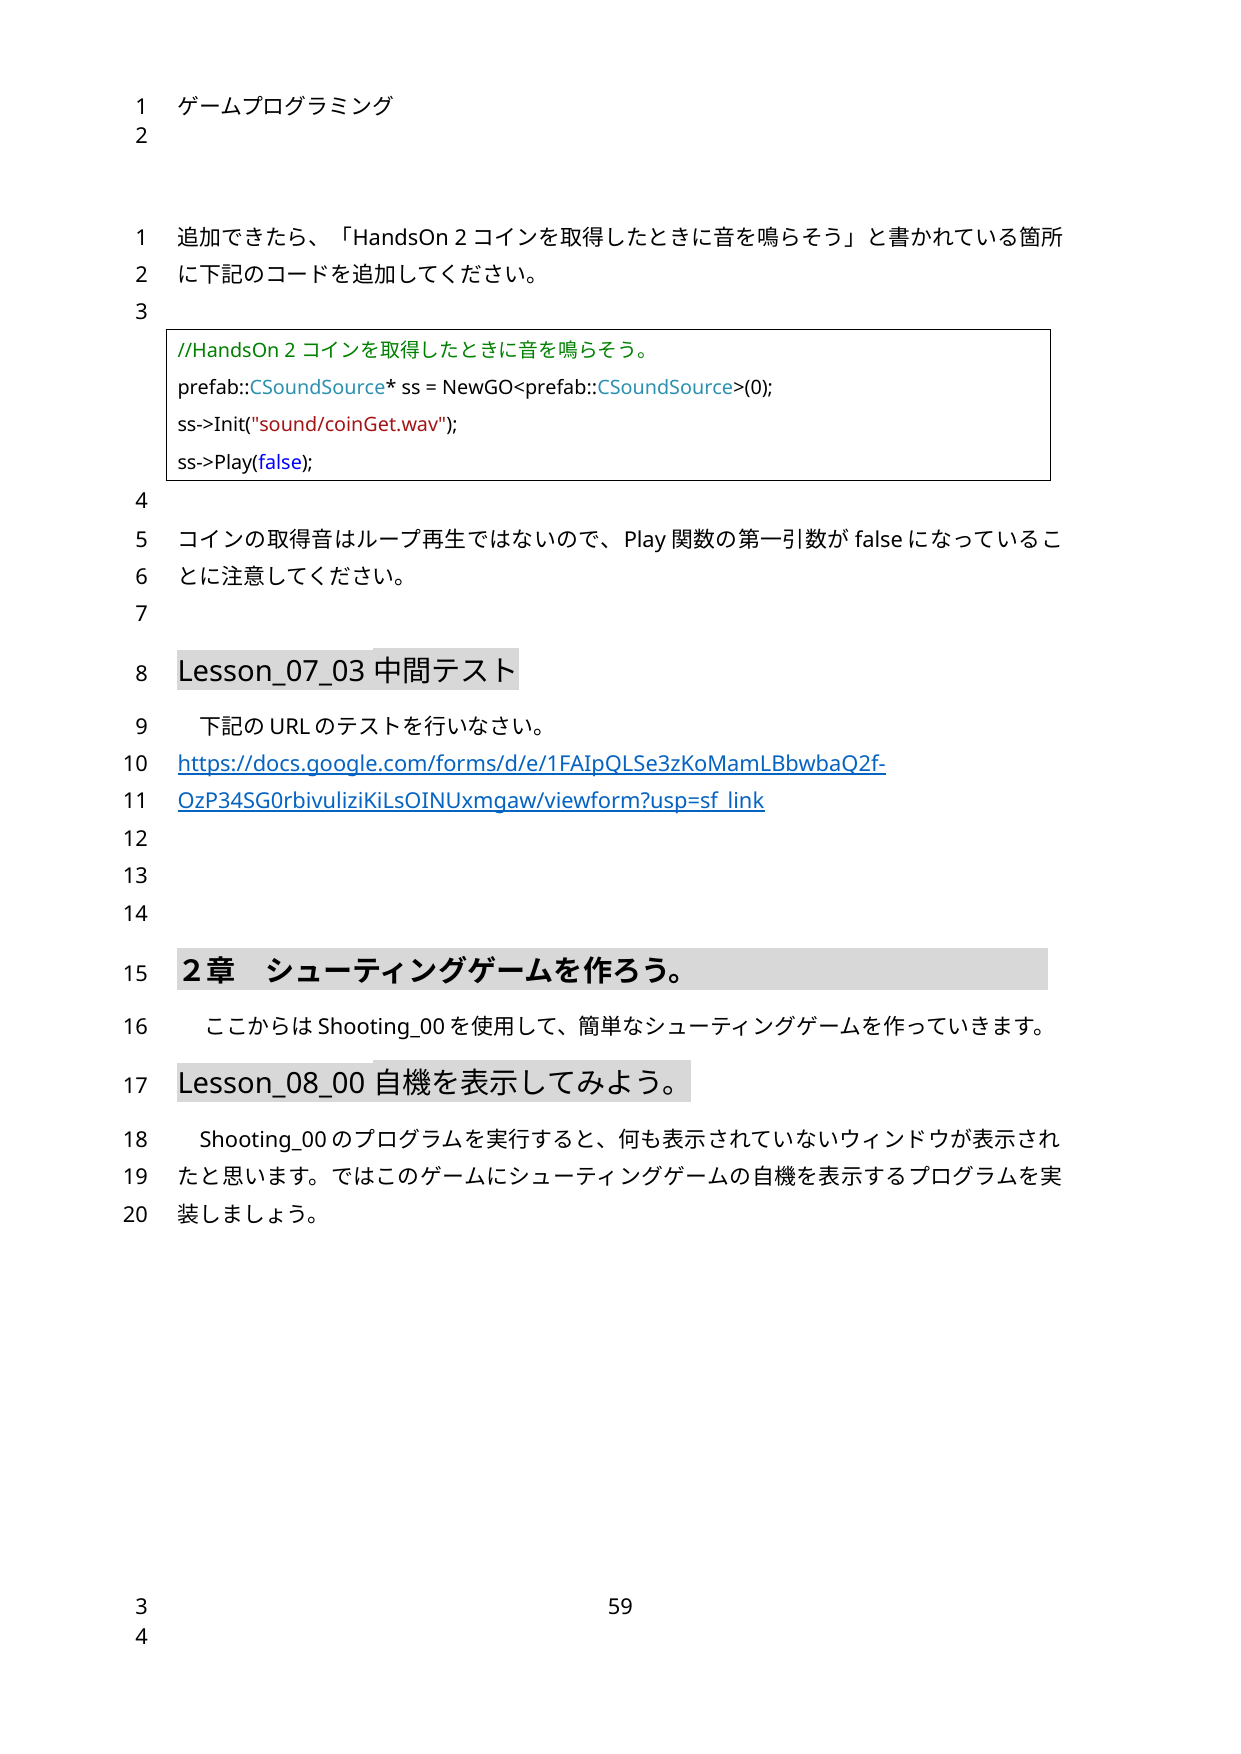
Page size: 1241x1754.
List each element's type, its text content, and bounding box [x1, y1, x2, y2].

subtitle Lesson_07_03 中間テスト [177, 631, 1063, 706]
text コインの取得音はループ再生ではないので、Play関数の第一引数がfalseになっていることに注意してください。 [177, 519, 1063, 594]
table_header //HandsOn 2 コインを取得したときに音を鳴らそう。 prefab::CSoundSource* ss = NewGO<prefab::CSoundSource>(0); ss->Init("sound/coinGet.wav"); ss->Play(false); [167, 330, 1050, 480]
subtitle Lesson_08_00 自機を表示してみよう。 [177, 1044, 1063, 1119]
text 下記のURLのテストを行いなさい。 [177, 706, 1063, 744]
text Shooting_00のプログラムを実行すると、何も表示されていないウィンドウが表示されたと思います。ではこのゲームにシューティングゲームの自機を表示するプログラムを実装しましょう。 [177, 1119, 1063, 1231]
text 追加できたら、「HandsOn 2 コインを取得したときに音を鳴らそう」と書かれている箇所に下記のコードを追加してください。 [177, 217, 1063, 292]
text ２章 シューティングゲームを作ろう。 [177, 931, 1063, 1006]
text ここからはShooting_00を使用して、簡単なシューティングゲームを作っていきます。 [177, 1006, 1063, 1044]
text https://docs.google.com/forms/d/e/1FAIpQLSe3zKoMamLBbwbaQ2f-OzP34SG0rbivuliziKiLsOINUxmgaw/viewform?usp=sf_link [177, 744, 1063, 819]
